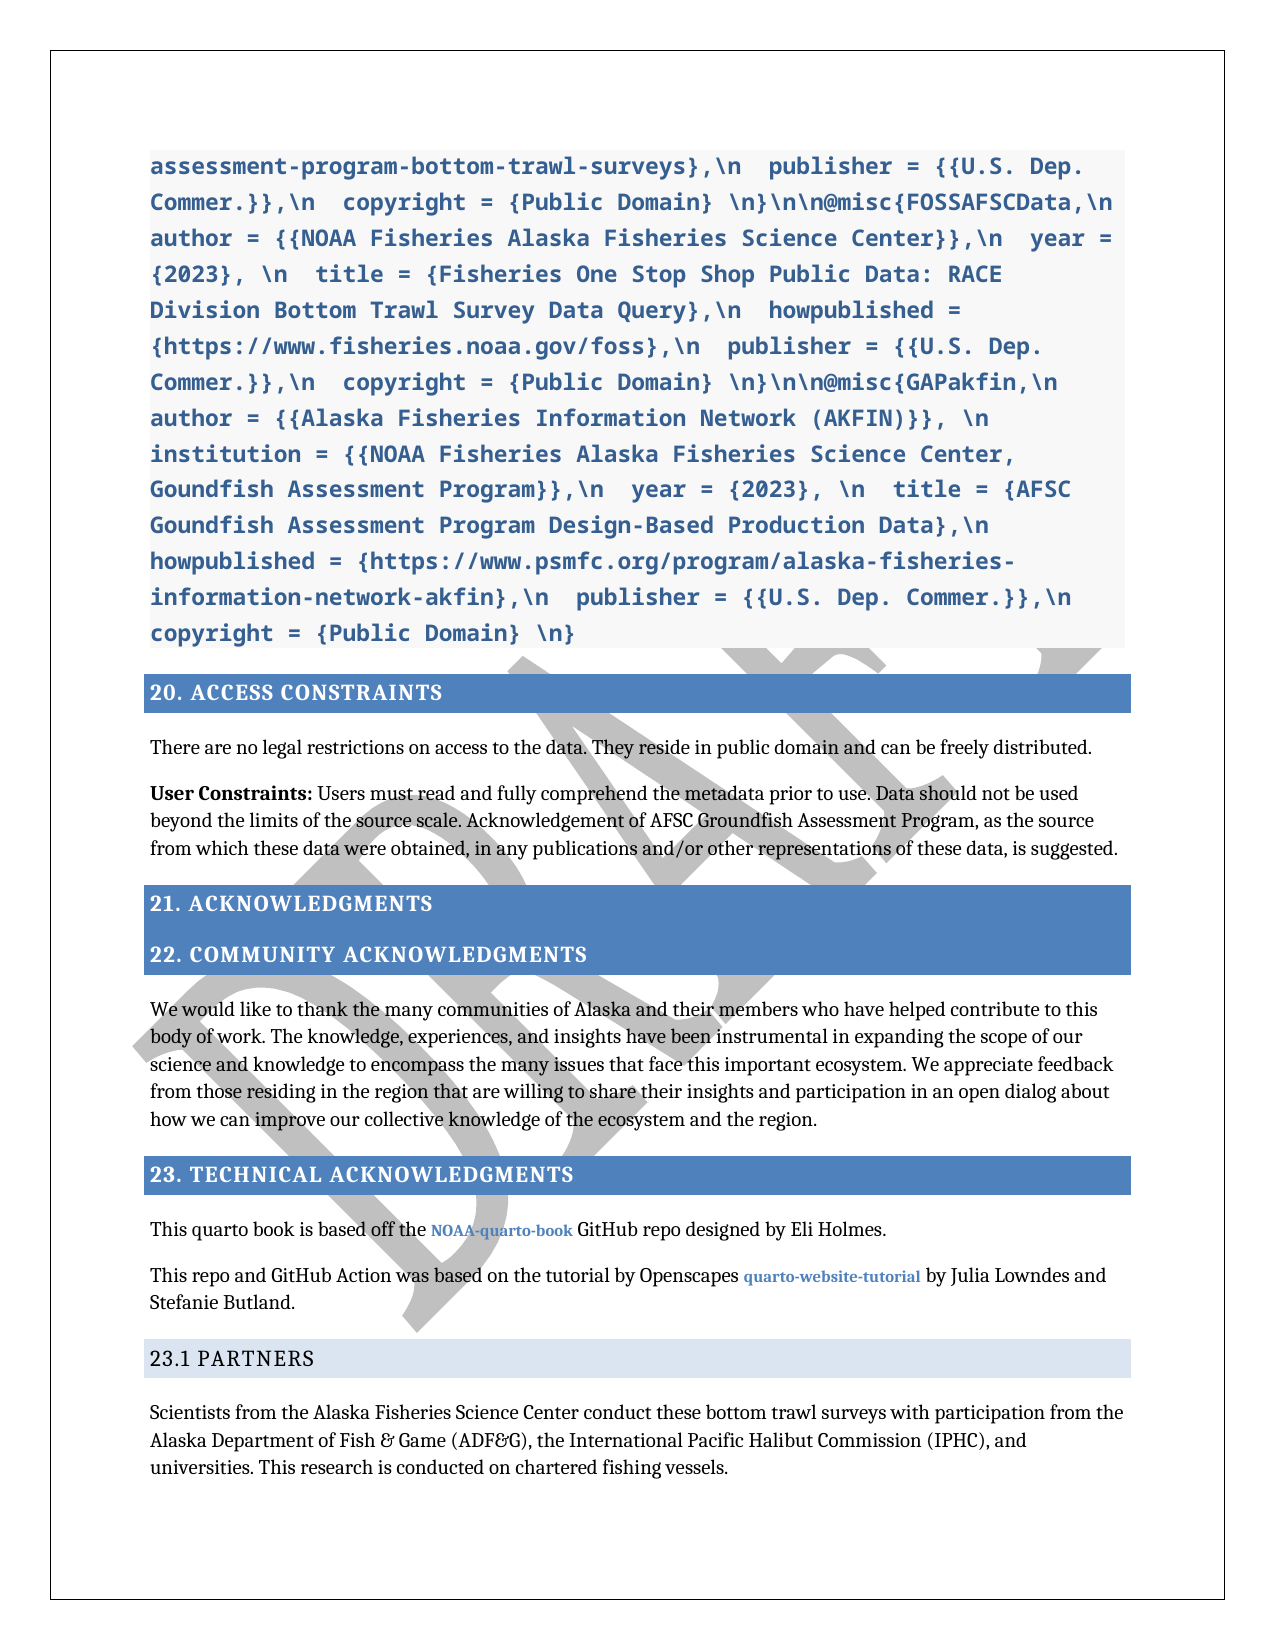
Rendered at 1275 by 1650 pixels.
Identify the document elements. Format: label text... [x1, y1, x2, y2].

subtitle 23. Technical Acknowledgments [150, 1162, 1125, 1188]
text This repo and GitHub Action was based on the tutorial by Openscapes quarto-website-tutorial by Julia Lowndes and Stefanie Butland. [150, 1263, 1125, 1315]
subtitle 20. Access Constraints [150, 680, 1125, 707]
subtitle 23.1 Partners [150, 1346, 1125, 1372]
subtitle 21. Acknowledgments [150, 891, 1125, 918]
text We would like to thank the many communities of Alaska and their members who have helped contribute to this body of work. The knowledge, experiences, and insights have been instrumental in expanding the scope of our science and knowledge to encompass the many issues that face this important ecosystem. We appreciate feedback from those residing in the region that are willing to share their insights and participation in an open dialog about how we can improve our collective knowledge of the ecosystem and the region. [150, 997, 1125, 1131]
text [150, 150, 1125, 648]
text There are no legal restrictions on access to the data. They reside in public domain and can be freely distributed. [150, 735, 1125, 759]
text User Constraints: Users must read and fully comprehend the metadata prior to use. Data should not be used beyond the limits of the source scale. Acknowledgement of AFSC Groundfish Assessment Program, as the source from which these data were obtained, in any publications and/or other representations of these data, is suggested. [150, 782, 1125, 861]
text Scientists from the Alaska Fisheries Science Center conduct these bottom trawl surveys with participation from the Alaska Department of Fish & Game (ADF&G), the International Pacific Halibut Commission (IPHC), and universities. This research is conducted on chartered fishing vessels. [150, 1401, 1125, 1480]
text This quarto book is based off the NOAA-quarto-book GitHub repo designed by Eli Holmes. [150, 1217, 1125, 1241]
subtitle 22. Community Acknowledgments [150, 936, 1125, 969]
